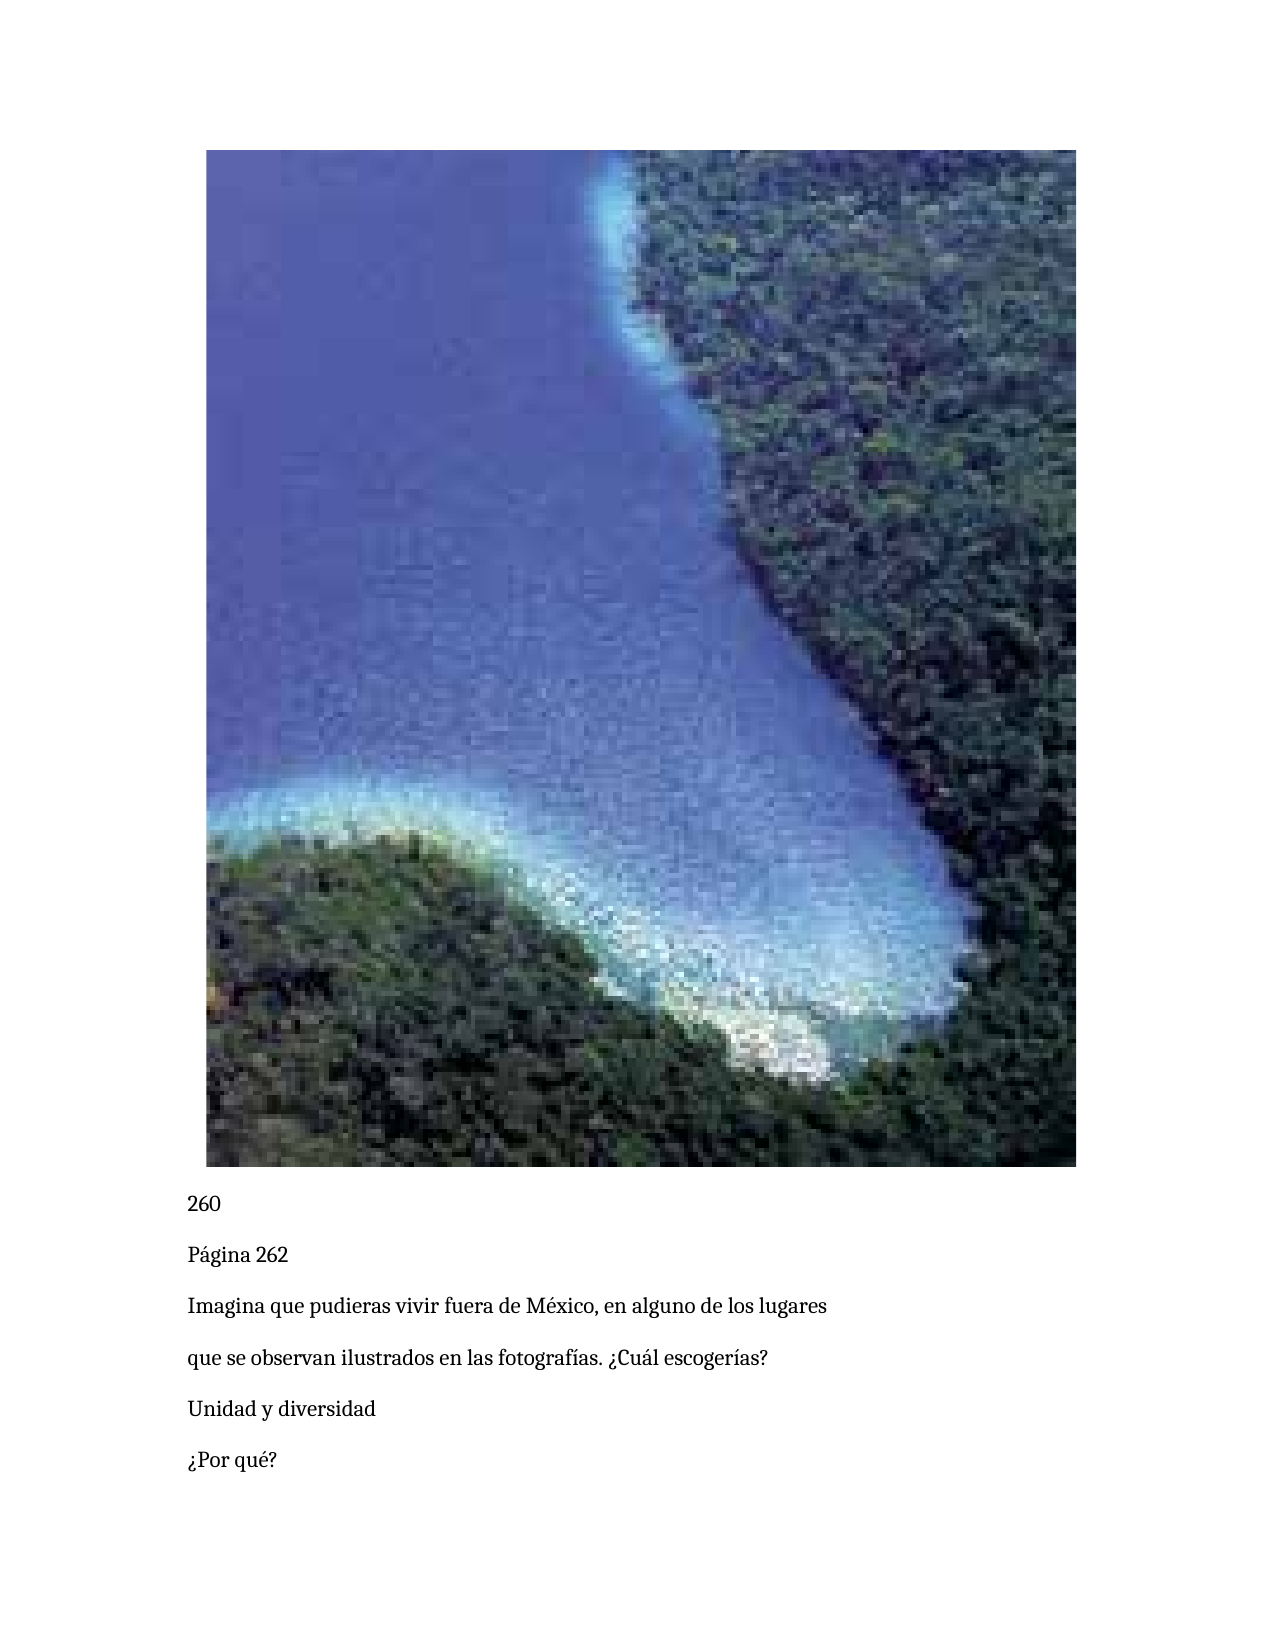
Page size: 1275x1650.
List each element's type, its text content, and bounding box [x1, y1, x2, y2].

text que se observan ilustrados en las fotografías. ¿Cuál escogerías? [187, 1344, 1087, 1371]
text ¿Por qué? [187, 1446, 1087, 1473]
text 260 [187, 1191, 1087, 1218]
text Unidad y diversidad [187, 1395, 1087, 1422]
text Imagina que pudieras vivir fuera de México, en alguno de los lugares [187, 1293, 1087, 1320]
text Página 262 [187, 1242, 1087, 1269]
picture [206, 150, 1077, 1167]
